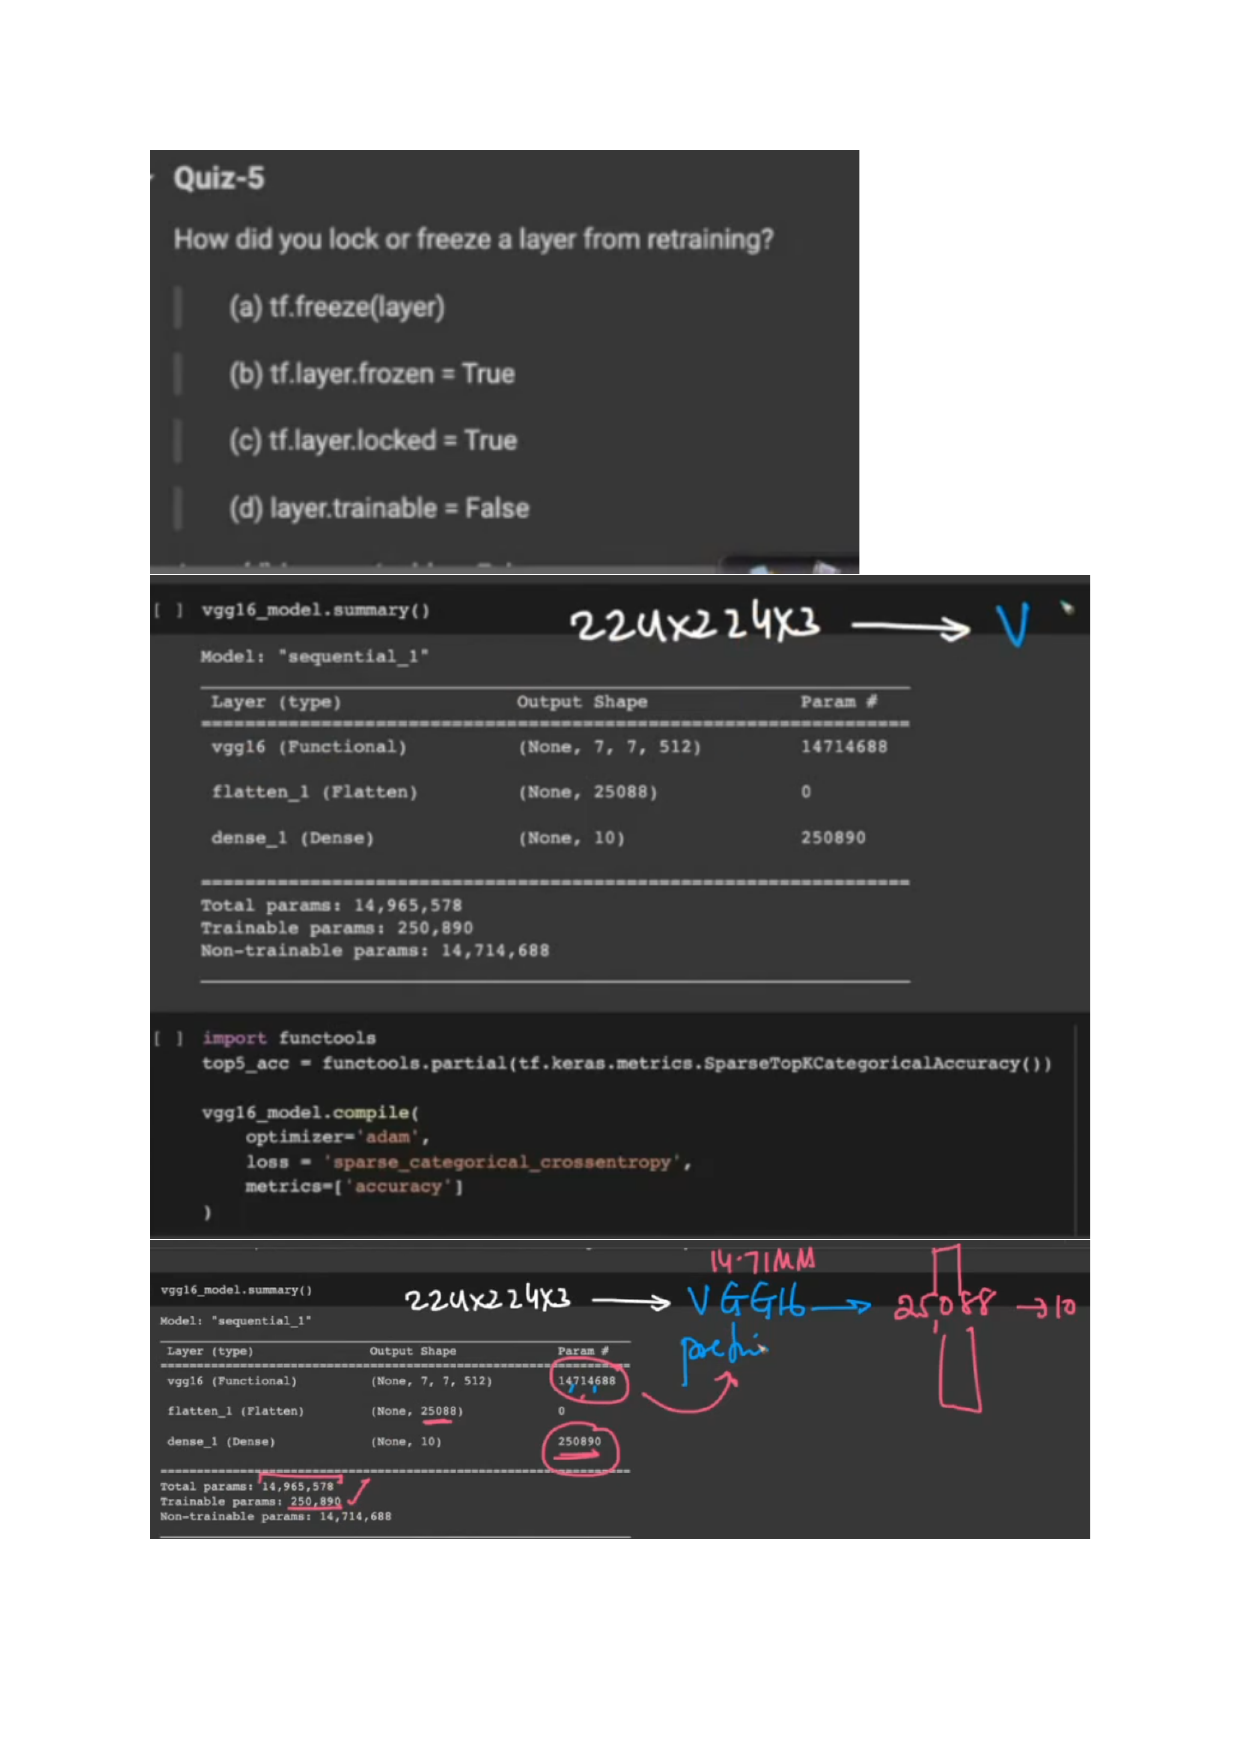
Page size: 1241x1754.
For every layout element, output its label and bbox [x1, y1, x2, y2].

picture [150, 1240, 1091, 1539]
picture [150, 150, 860, 574]
picture [150, 575, 1091, 1239]
